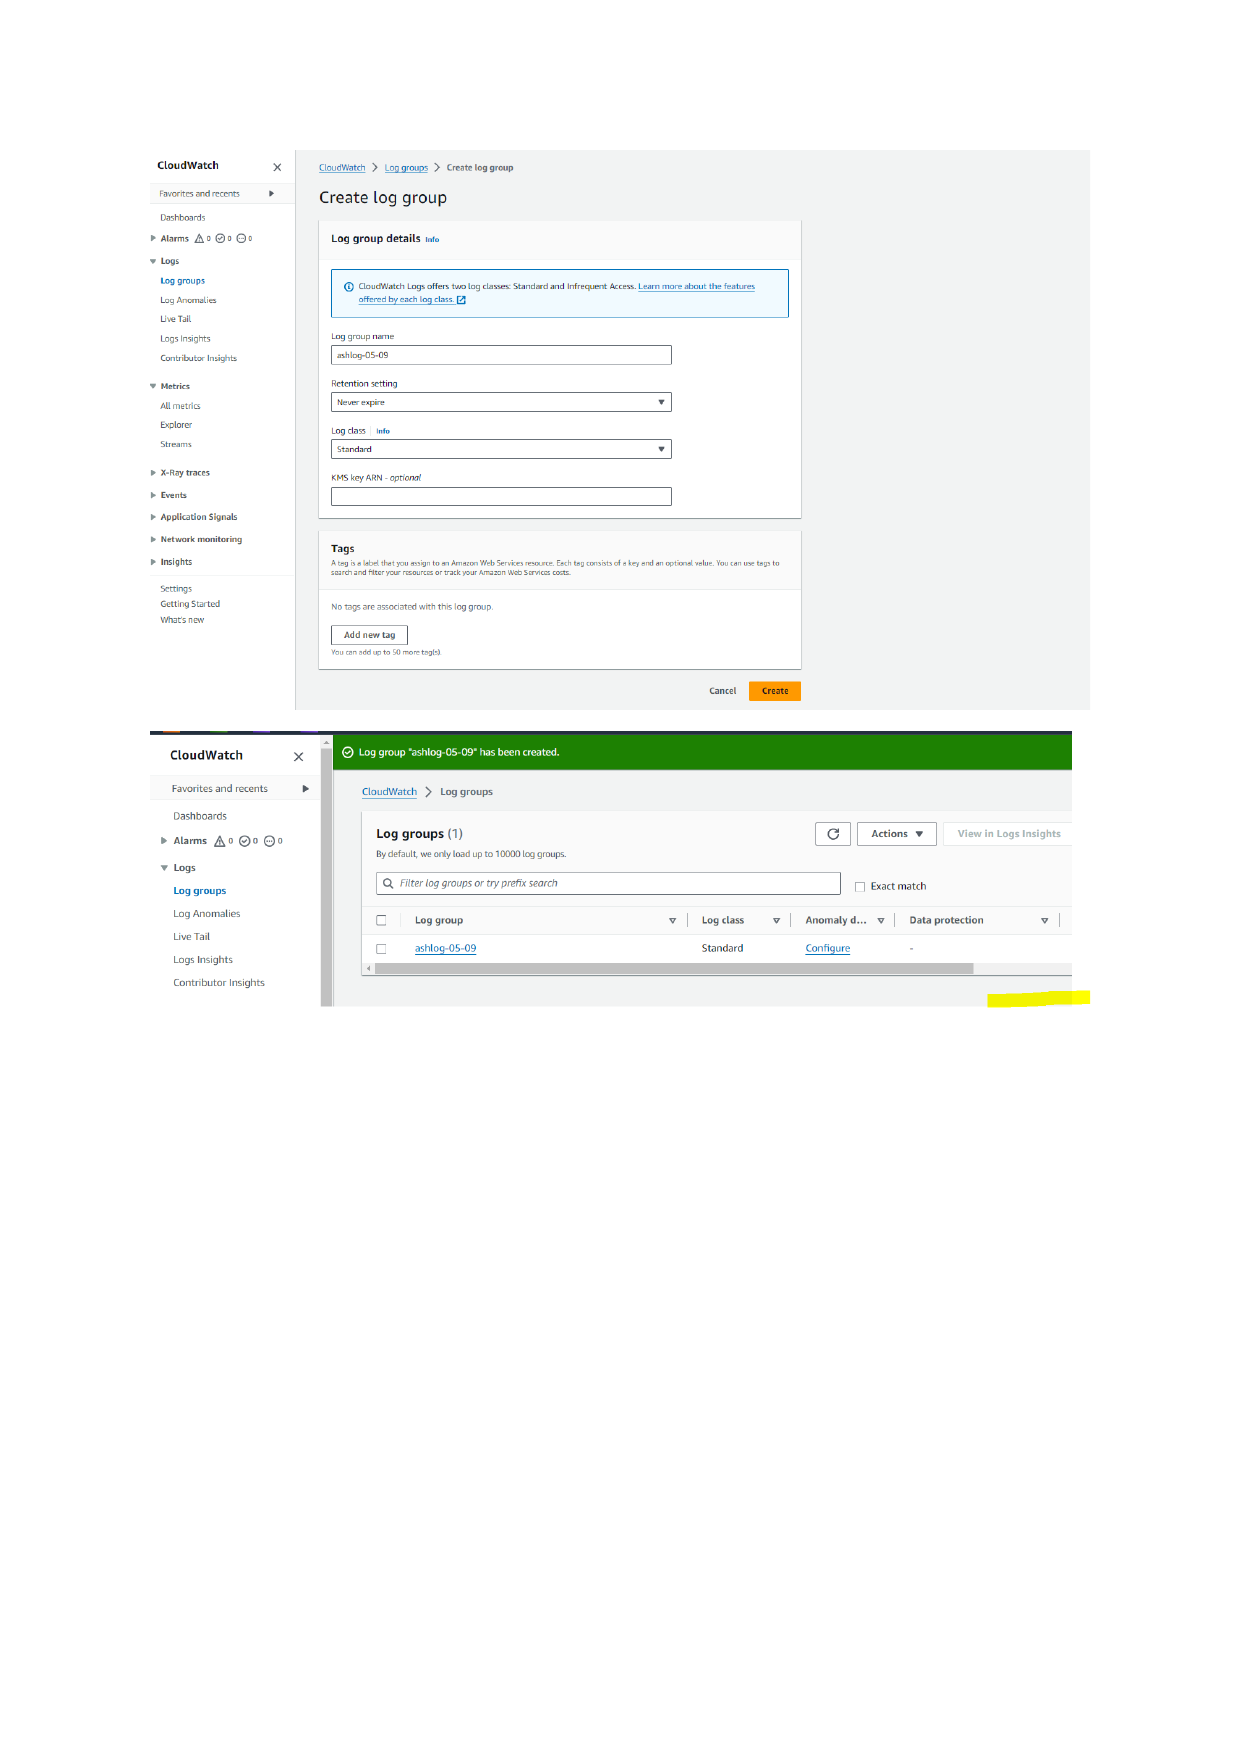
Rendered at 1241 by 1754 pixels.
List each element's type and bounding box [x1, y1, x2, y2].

picture [150, 731, 1091, 1008]
picture [150, 150, 1091, 710]
